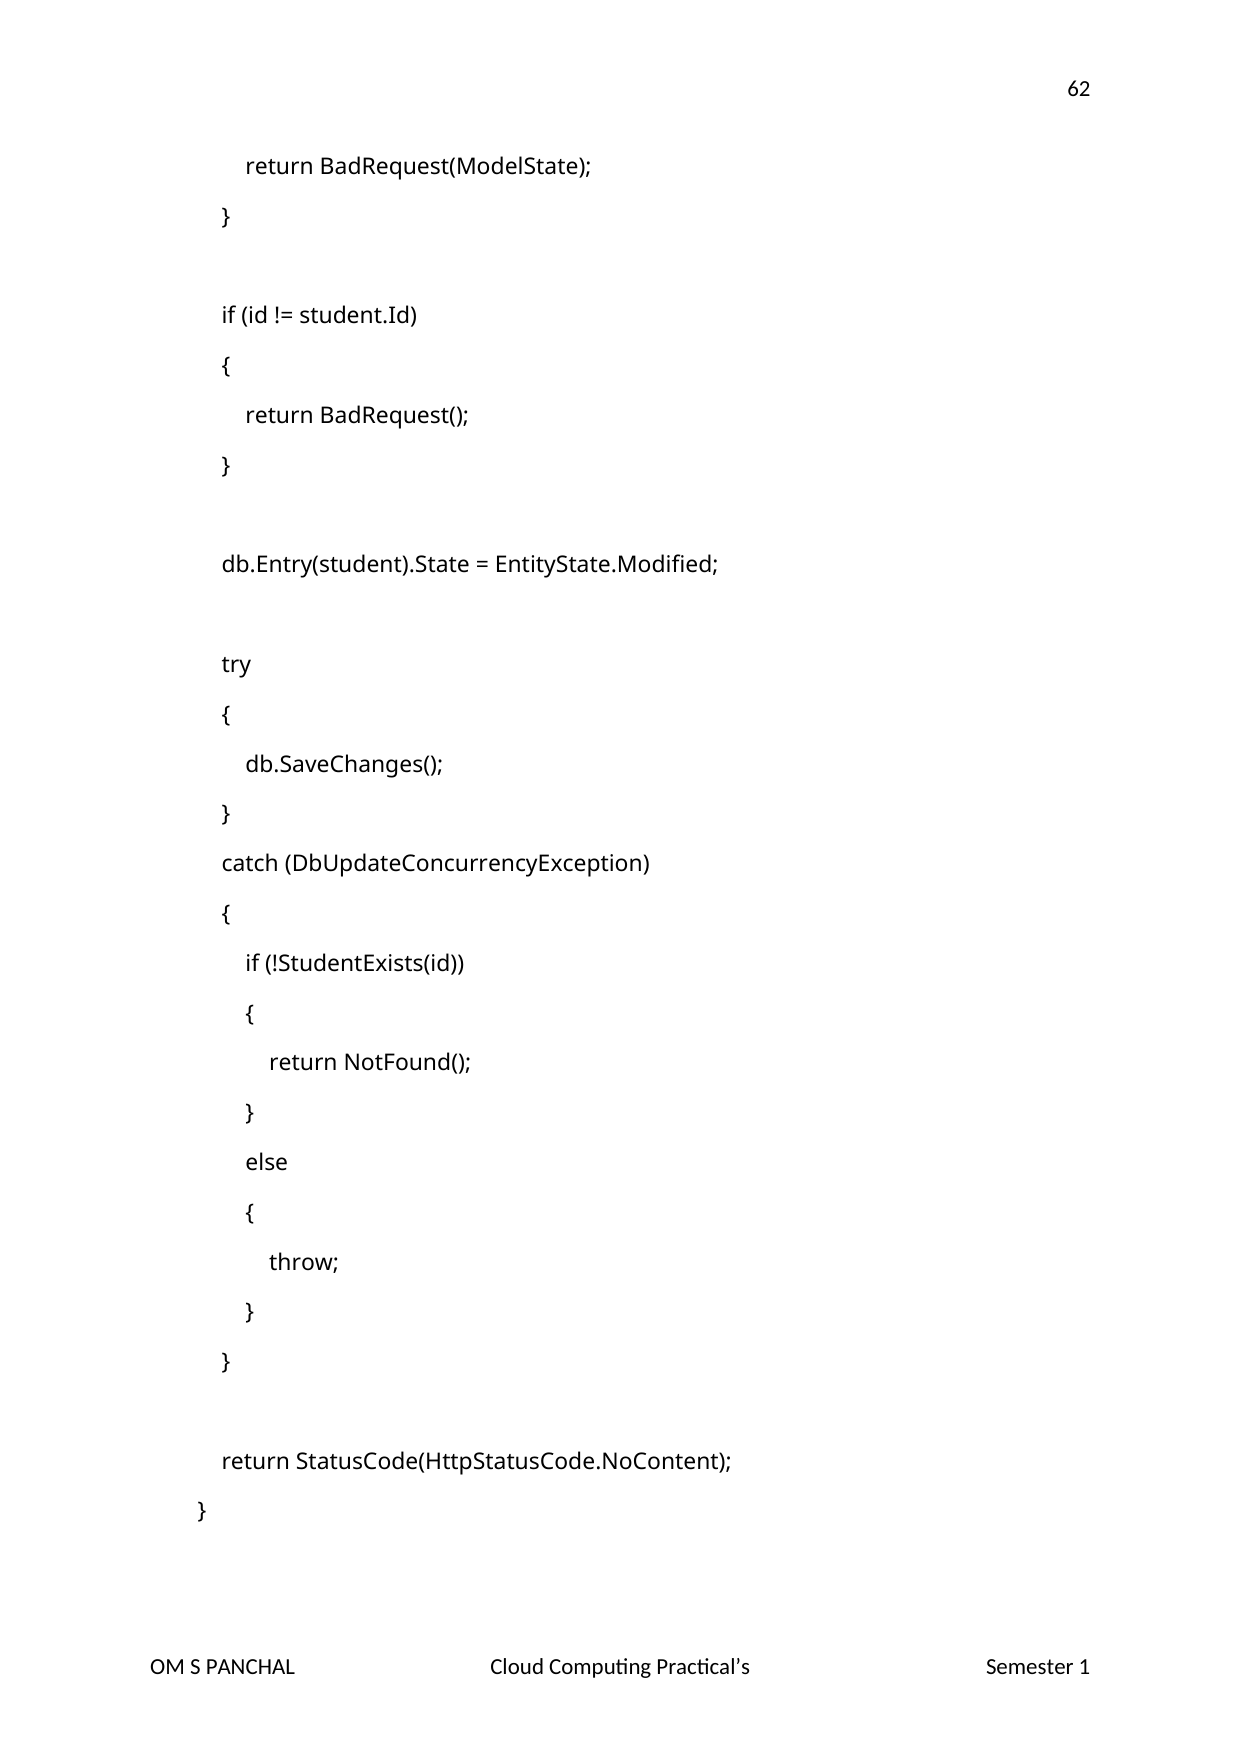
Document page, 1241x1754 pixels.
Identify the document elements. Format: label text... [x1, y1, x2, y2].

text } [150, 1295, 1090, 1326]
text return NotFound(); [150, 1046, 1090, 1077]
text } [150, 1494, 1090, 1526]
text { [150, 698, 1090, 729]
text return BadRequest(); [150, 399, 1090, 430]
text } [150, 1345, 1090, 1376]
text { [150, 1196, 1090, 1227]
text if (id != student.Id) [150, 299, 1090, 331]
text return StatusCode(HttpStatusCode.NoContent); [150, 1444, 1090, 1476]
text catch (DbUpdateConcurrencyException) [150, 847, 1090, 878]
text else [150, 1146, 1090, 1177]
text } [150, 449, 1090, 480]
text try [150, 648, 1090, 679]
text } [150, 1096, 1090, 1127]
text { [150, 897, 1090, 928]
text } [150, 797, 1090, 828]
text } [150, 200, 1090, 231]
text { [150, 996, 1090, 1028]
text db.SaveChanges(); [150, 747, 1090, 779]
text throw; [150, 1245, 1090, 1277]
text db.Entry(student).State = EntityState.Modified; [150, 548, 1090, 579]
text return BadRequest(ModelState); [150, 150, 1090, 181]
text { [150, 349, 1090, 380]
text if (!StudentExists(id)) [150, 947, 1090, 978]
